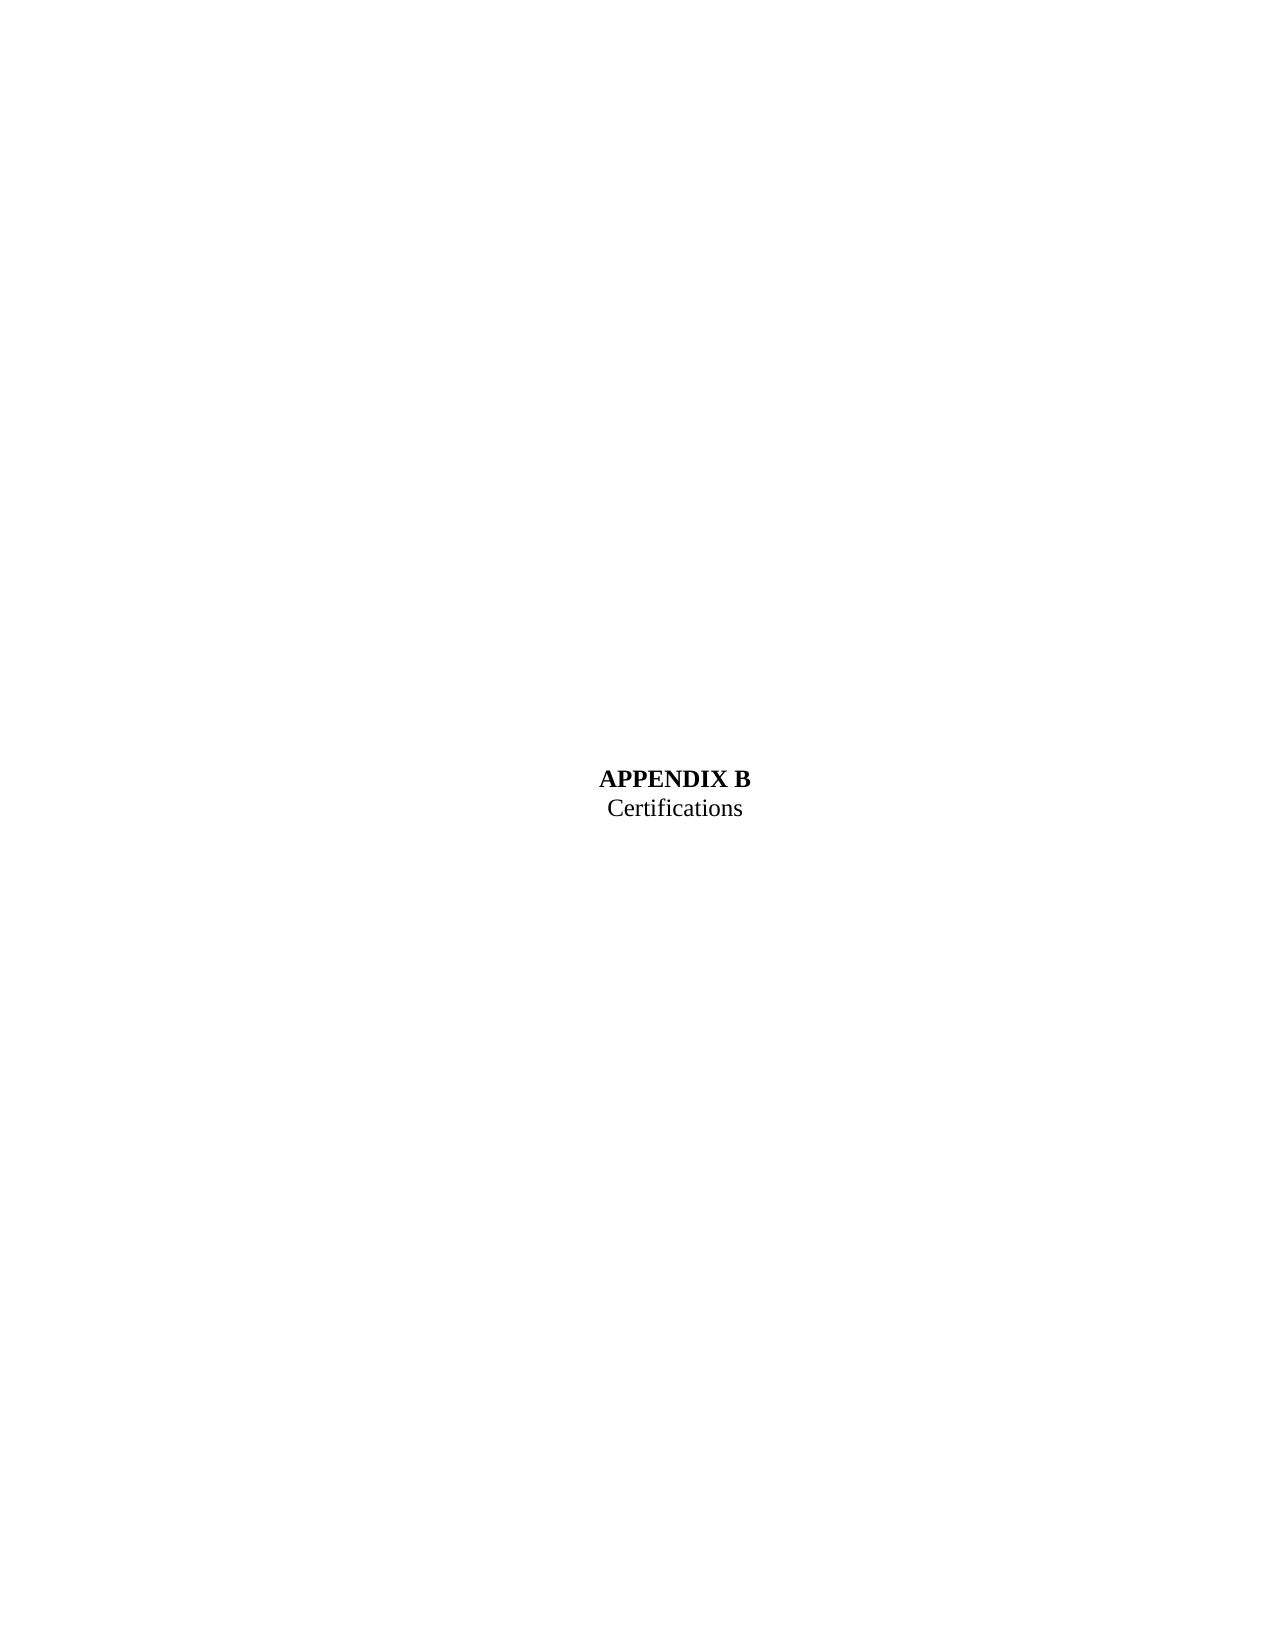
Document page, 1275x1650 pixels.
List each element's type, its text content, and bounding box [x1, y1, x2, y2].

text APPENDIX B [225, 764, 1125, 793]
text Certifications [225, 793, 1125, 822]
